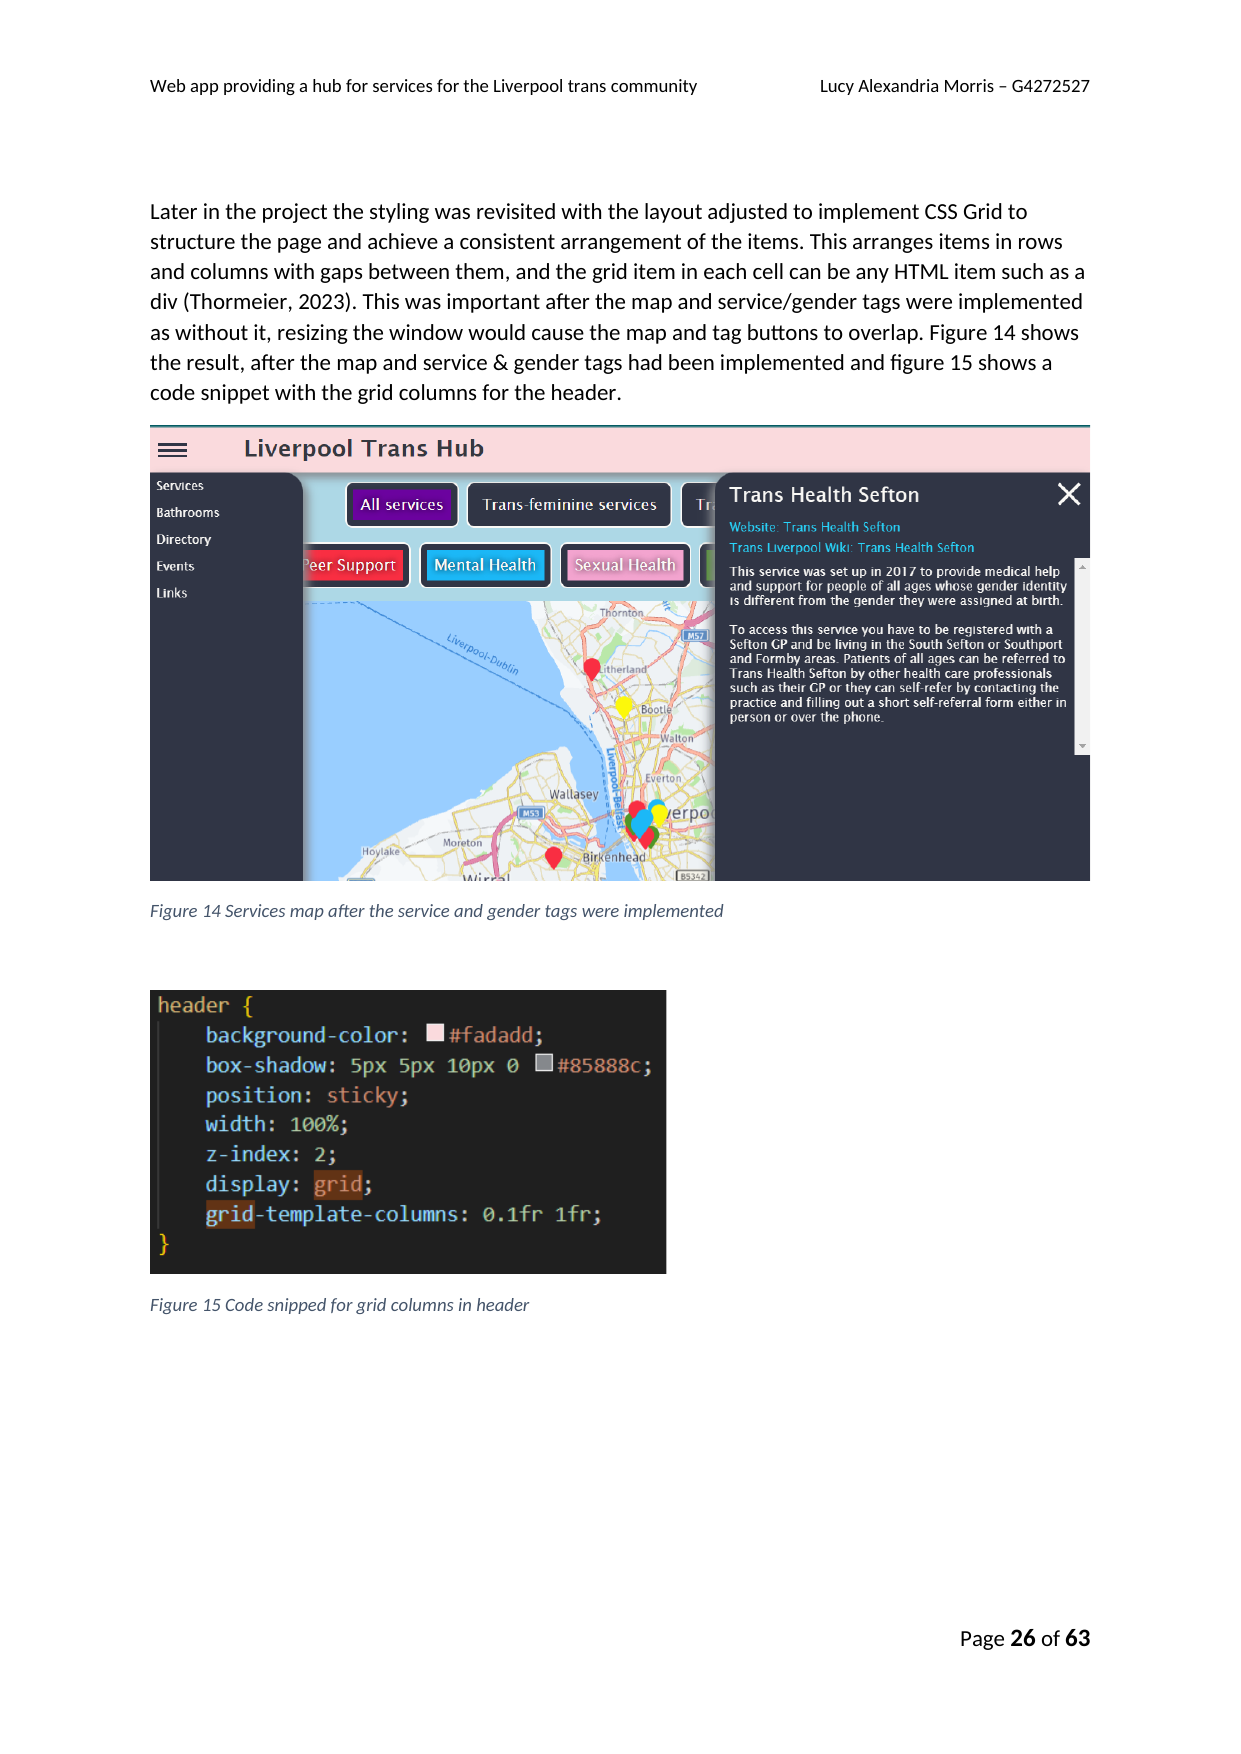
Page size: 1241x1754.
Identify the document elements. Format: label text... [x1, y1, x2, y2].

text Later in the project the styling was revisited with the layout adjusted to implement CSS Grid to structure the page and achieve a consistent arrangement of the items. This arranges items in rows and columns with gaps between them, and the grid item in each cell can be any HTML item such as a div (Thormeier, 2023). This was important after the map and service/gender tags were implemented as without it, resizing the window would cause the map and tag buttons to overlap. Figure 14 shows the result, after the map and service & gender tags had been implemented and figure 15 shows a code snippet with the grid columns for the header. [150, 197, 1090, 406]
picture [150, 425, 1091, 881]
picture [150, 990, 667, 1274]
